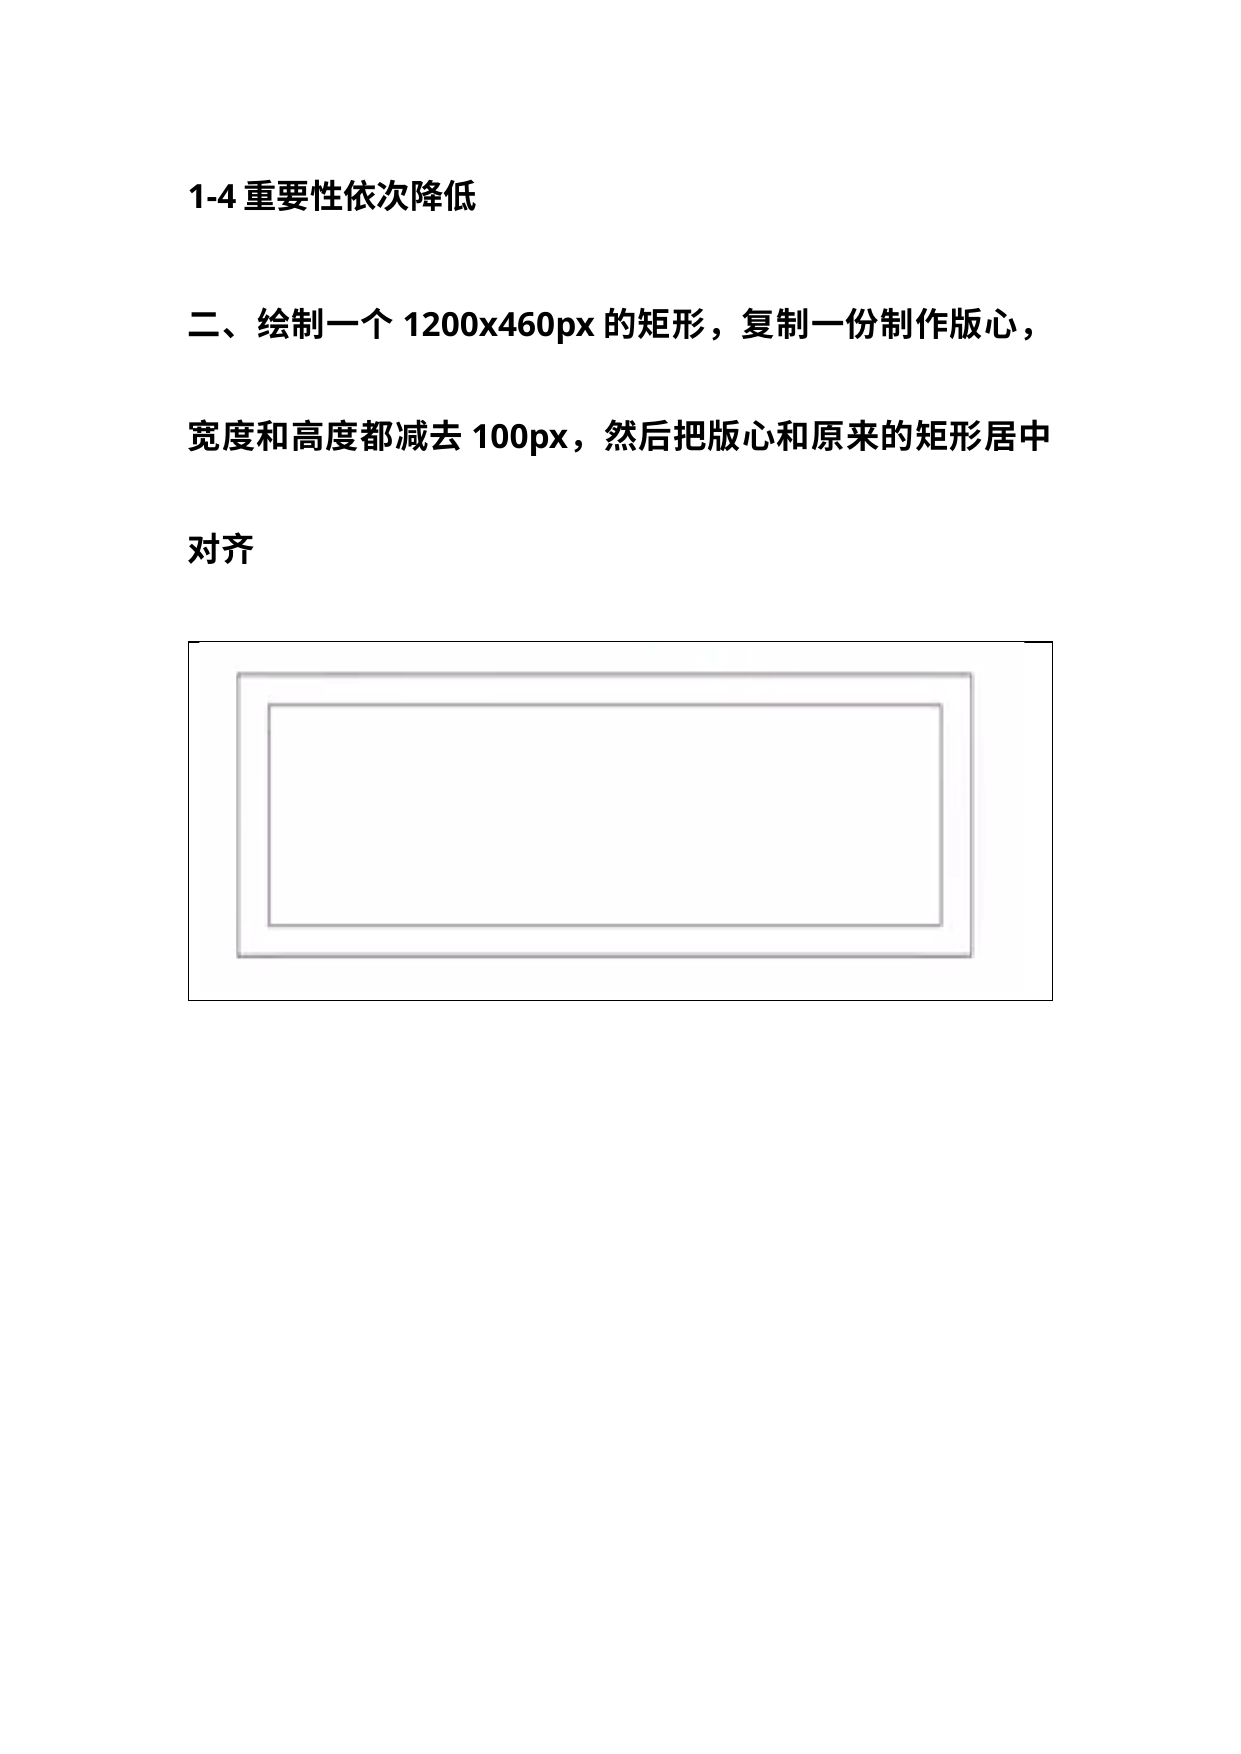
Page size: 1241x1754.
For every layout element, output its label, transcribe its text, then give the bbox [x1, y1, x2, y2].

table_header [189, 643, 1052, 1000]
subtitle 二、绘制一个1200x460px的矩形，复制一份制作版心，宽度和高度都减去100px，然后把版心和原来的矩形居中对齐 [187, 289, 1053, 579]
subtitle 1-4重要性依次降低 [187, 162, 1053, 227]
picture [199, 642, 1025, 993]
